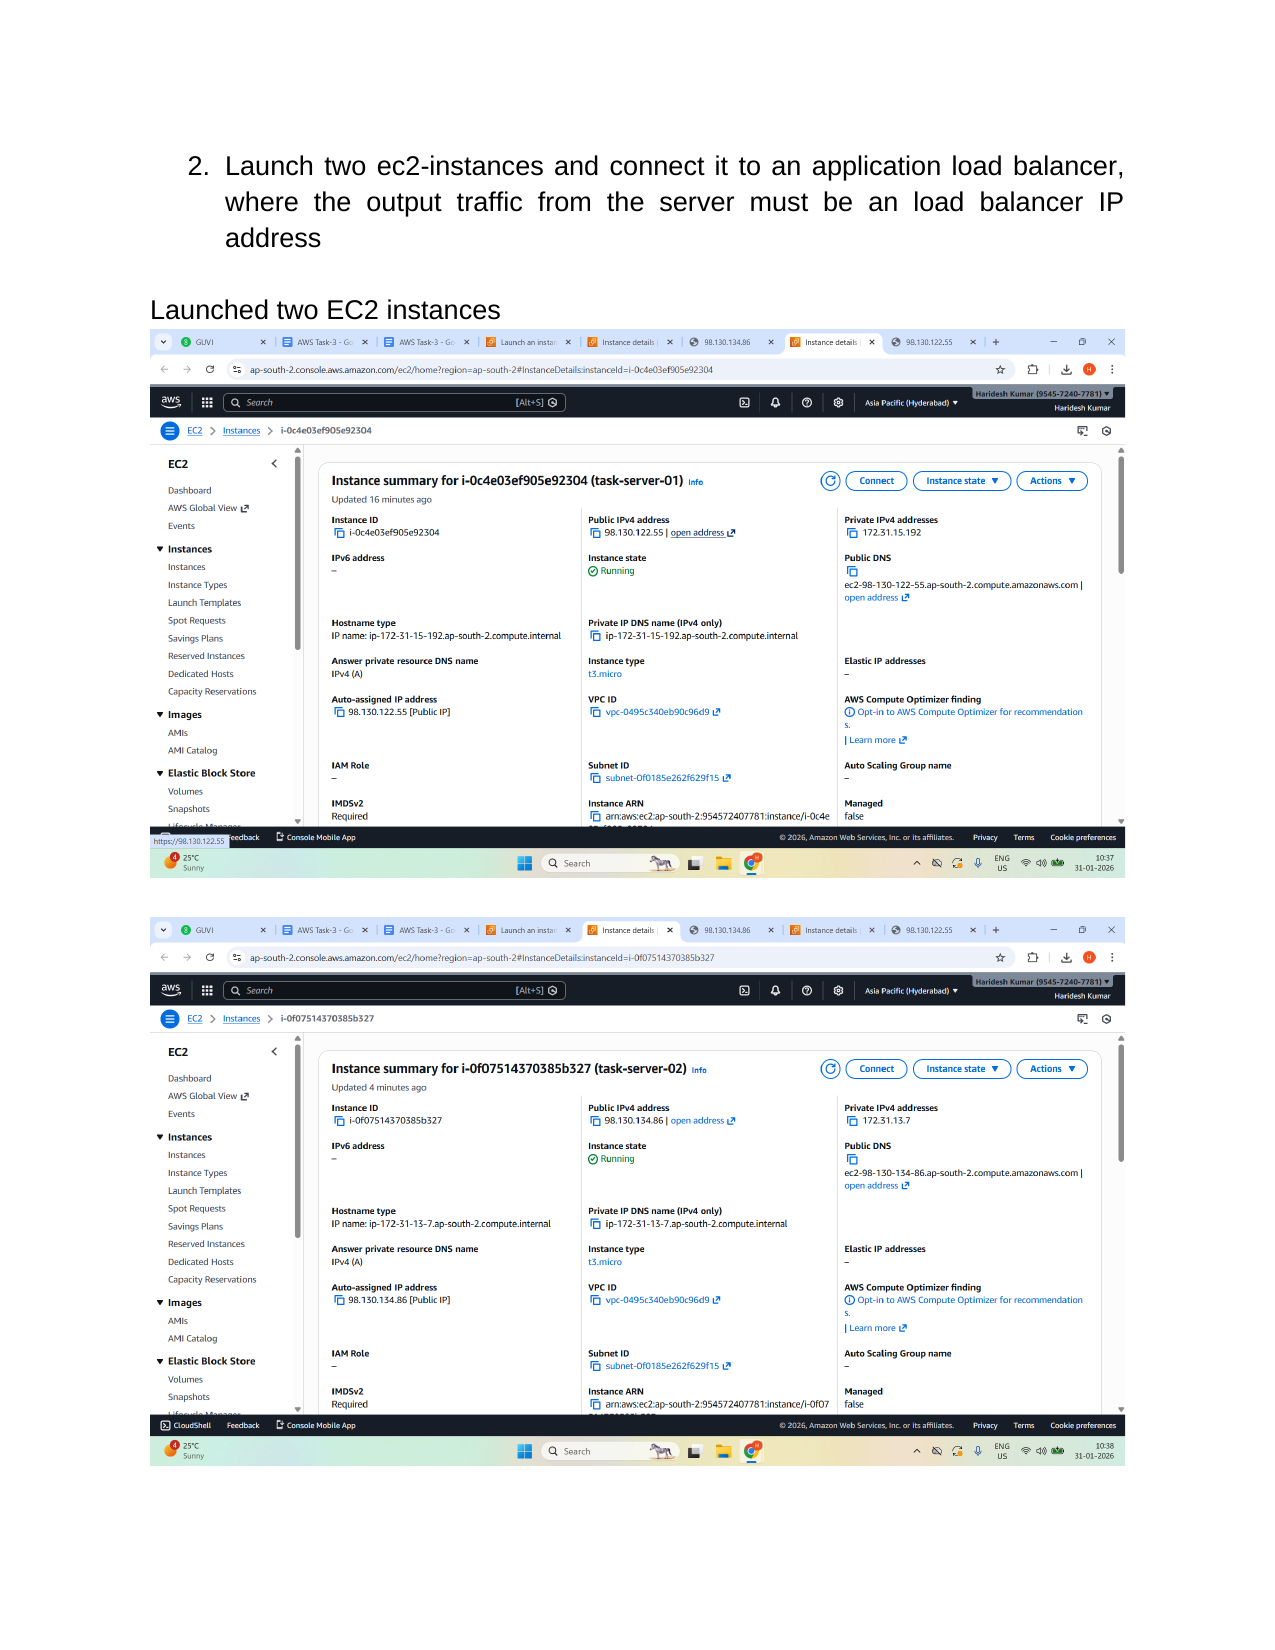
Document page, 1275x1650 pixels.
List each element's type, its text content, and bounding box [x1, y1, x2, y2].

picture [150, 917, 1125, 1466]
picture [150, 329, 1125, 878]
list Launch two ec2-instances and connect it to an application load balancer, where the output traffic from the server must be an load balancer IP address [187, 150, 1125, 253]
text Launched two EC2 instances [150, 294, 1125, 325]
